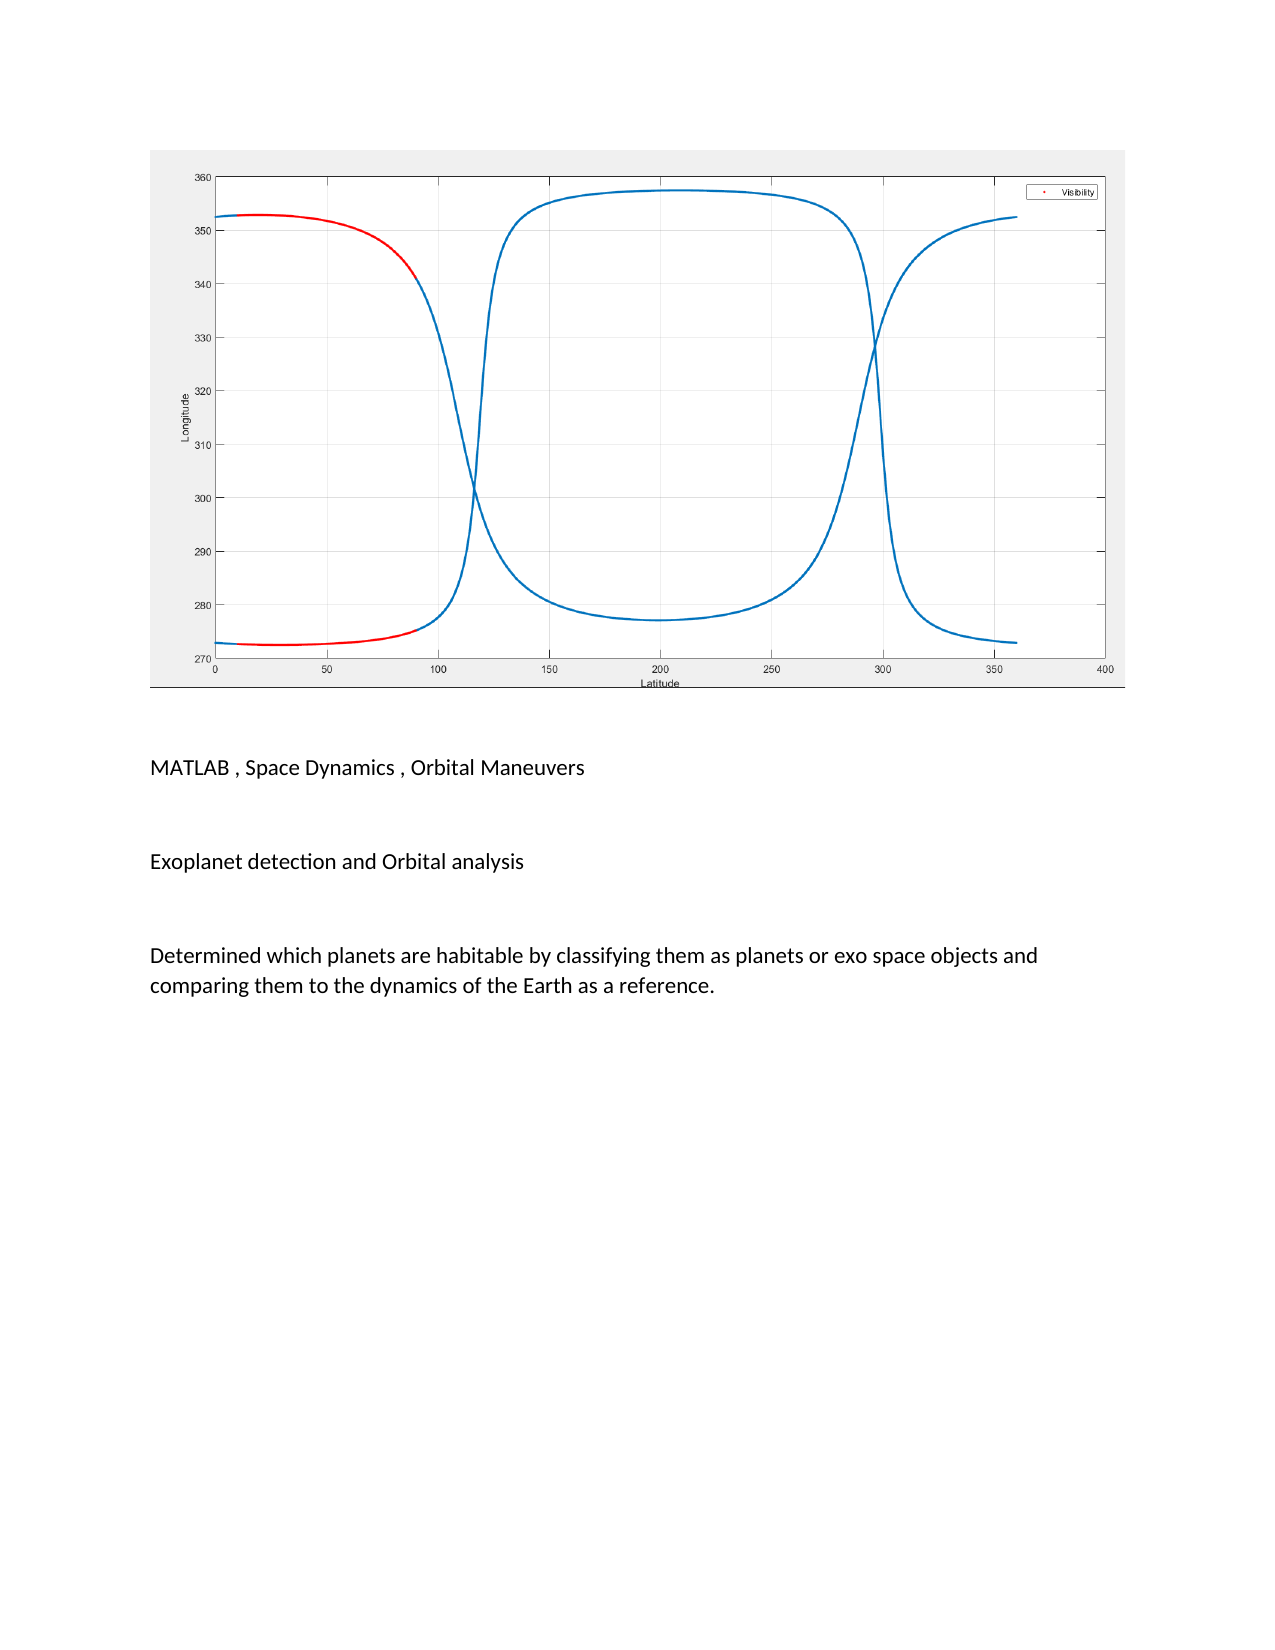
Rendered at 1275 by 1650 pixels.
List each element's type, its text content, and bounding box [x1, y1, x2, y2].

text Determined which planets are habitable by classifying them as planets or exo space objects and comparing them to the dynamics of the Earth as a reference. [150, 941, 1125, 999]
picture [150, 150, 1125, 688]
text MATLAB , Space Dynamics , Orbital Maneuvers [150, 753, 1125, 781]
text Exoplanet detection and Orbital analysis [150, 847, 1125, 875]
